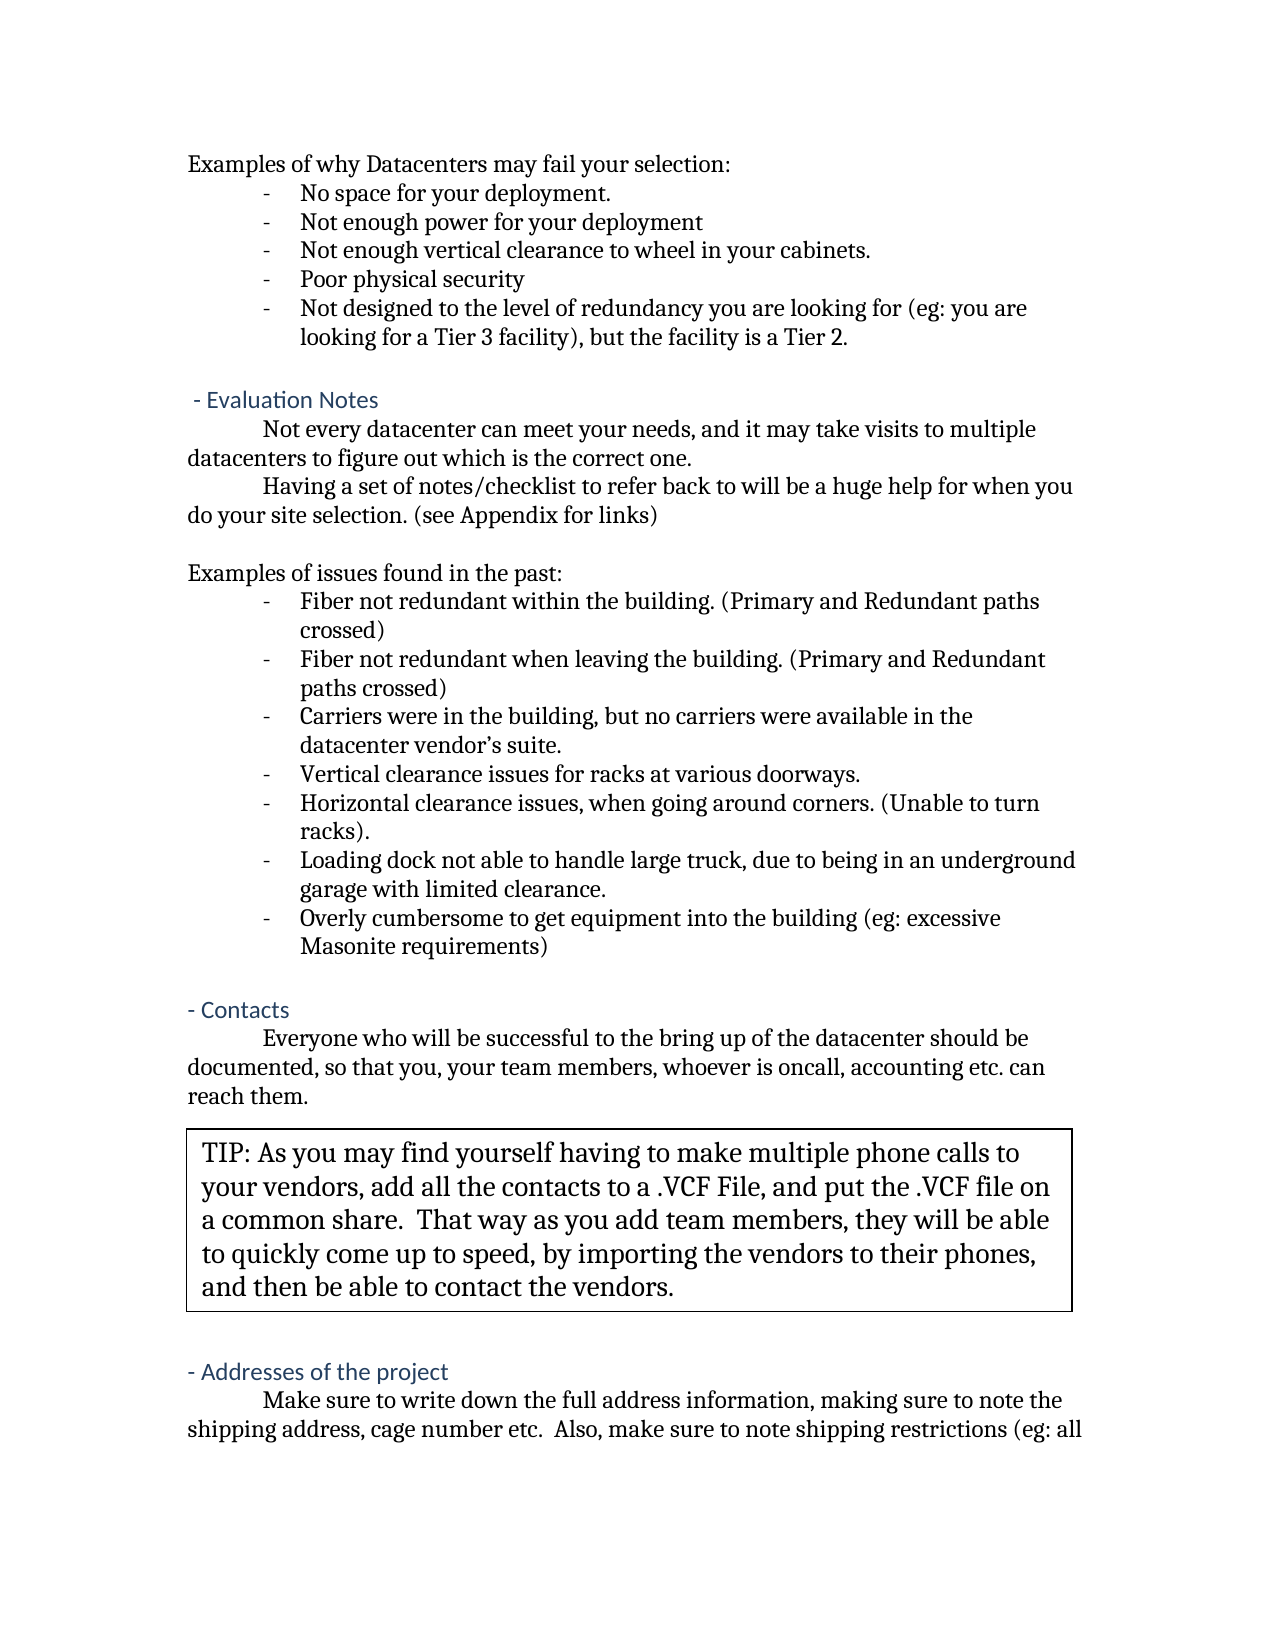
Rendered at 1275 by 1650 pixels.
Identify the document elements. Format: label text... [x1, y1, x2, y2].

list Overly cumbersome to get equipment into the building (eg: excessive Masonite requirements) [262, 903, 1087, 961]
list Fiber not redundant within the building. (Primary and Redundant paths crossed) [262, 587, 1087, 645]
text Examples of issues found in the past: [187, 558, 1087, 587]
list Loading dock not able to handle large truck, due to being in an underground garage with limited clearance. [262, 846, 1087, 903]
text Examples of why Datacenters may fail your selection: [187, 150, 1087, 179]
subtitle - Evaluation Notes [187, 384, 1087, 415]
list Vertical clearance issues for racks at various doorways. [262, 760, 1087, 788]
list Horizontal clearance issues, when going around corners. (Unable to turn racks). [262, 788, 1087, 846]
subtitle - Addresses of the project [187, 1356, 1087, 1386]
list Not enough vertical clearance to wheel in your cabinets. [262, 236, 1087, 265]
text Having a set of notes/checklist to refer back to will be a huge help for when you do your site selection. (see Appendix for links) [187, 472, 1087, 530]
text Not every datacenter can meet your needs, and it may take visits to multiple datacenters to figure out which is the correct one. [187, 415, 1087, 472]
list Fiber not redundant when leaving the building. (Primary and Redundant paths crossed) [262, 645, 1087, 702]
list No space for your deployment. [262, 179, 1087, 207]
text Everyone who will be successful to the bring up of the datacenter should be documented, so that you, your team members, whoever is oncall, accounting etc. can reach them. [187, 1024, 1087, 1111]
list Poor physical security [262, 265, 1087, 294]
list Not designed to the level of redundancy you are looking for (eg: you are looking for a Tier 3 facility), but the facility is a Tier 2. [262, 294, 1087, 351]
list Carriers were in the building, but no carriers were available in the datacenter vendor’s suite. [262, 702, 1087, 760]
subtitle - Contacts [187, 994, 1087, 1024]
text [187, 1386, 1087, 1444]
list Not enough power for your deployment [262, 207, 1087, 236]
